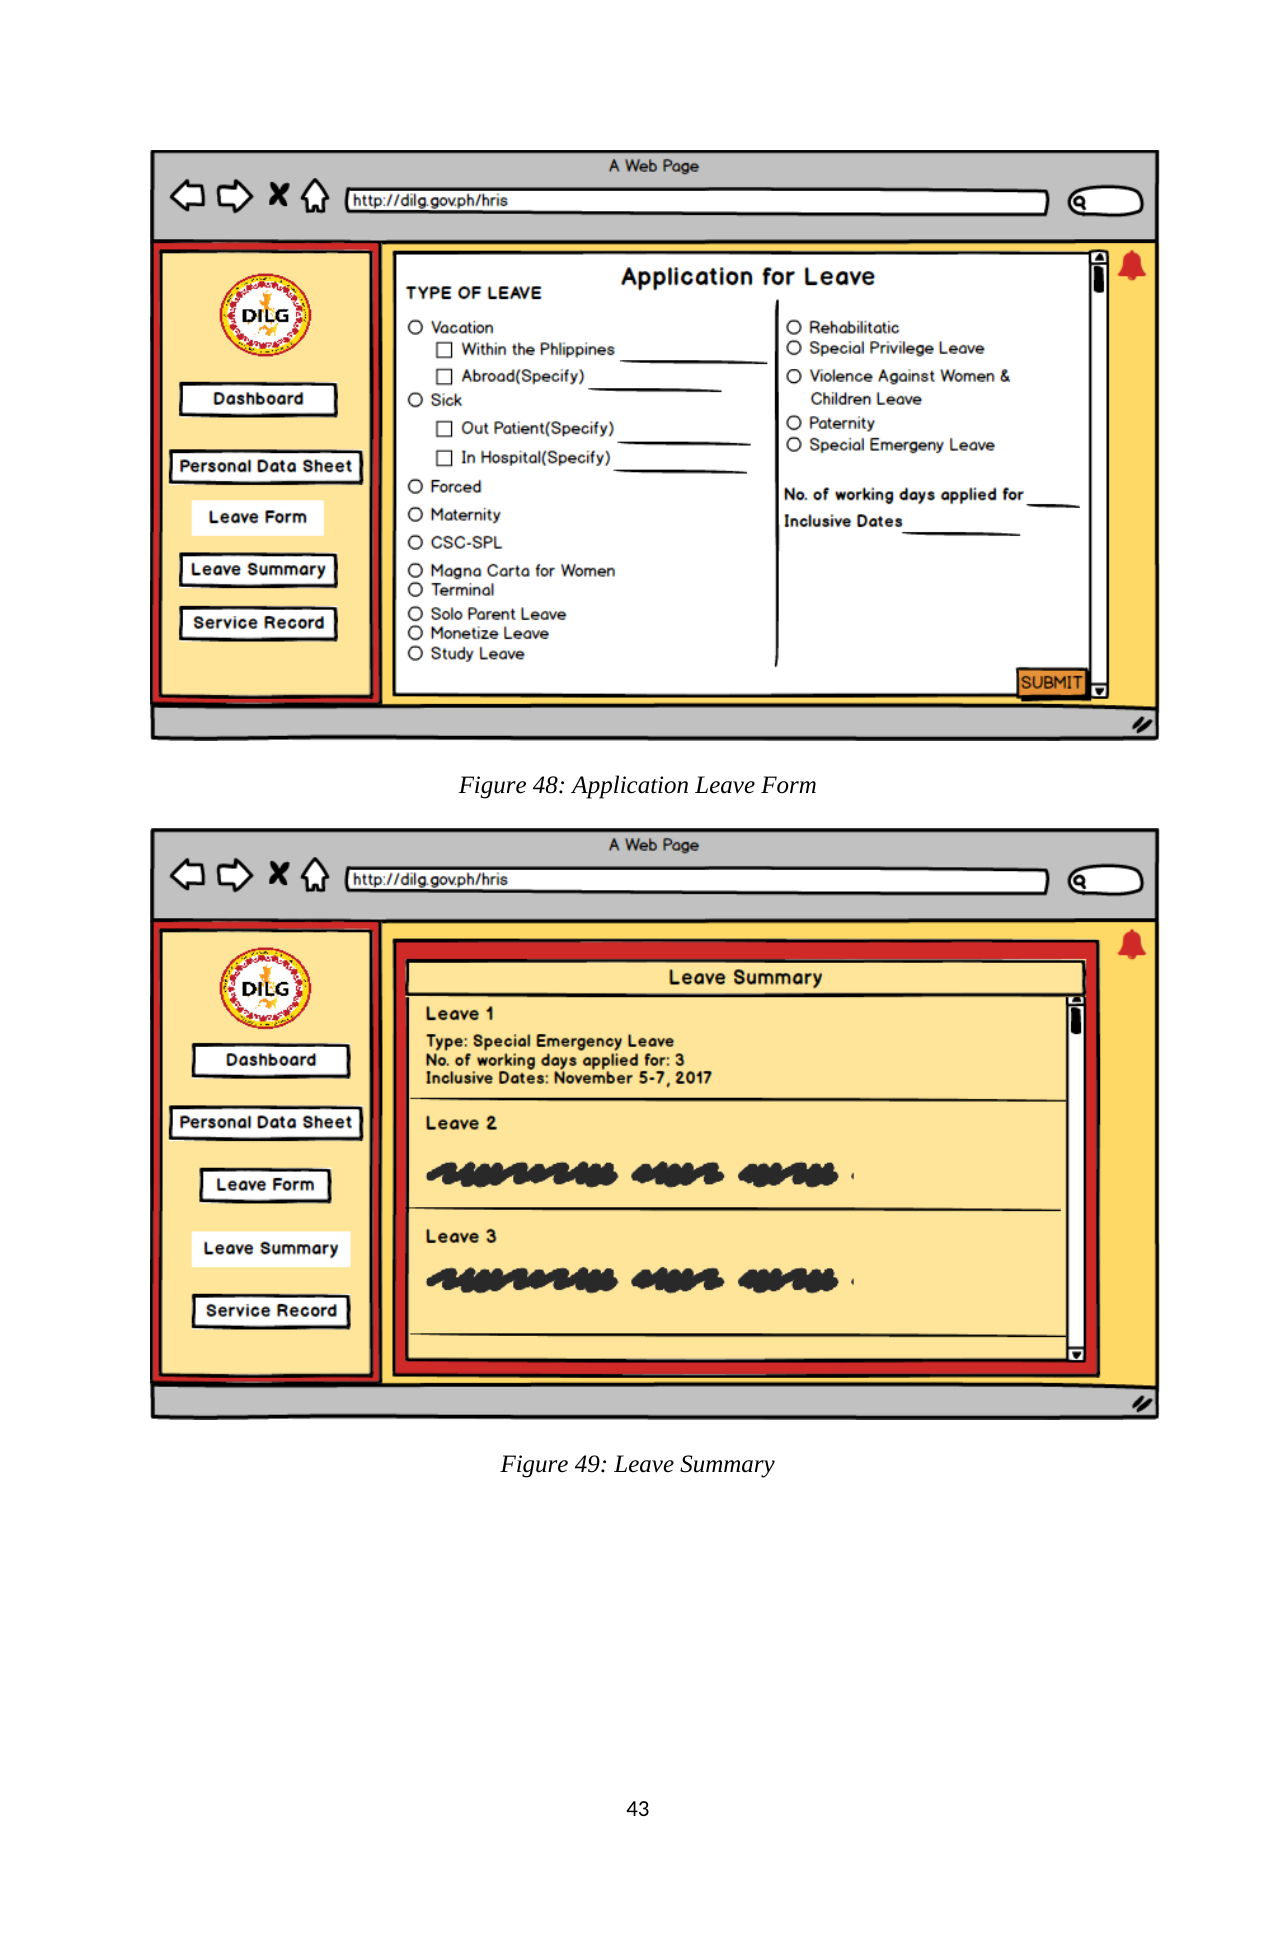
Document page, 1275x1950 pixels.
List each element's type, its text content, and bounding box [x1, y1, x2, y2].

text Figure 48: Application Leave Form [150, 770, 1125, 799]
picture [150, 828, 1160, 1420]
text Figure 49: Leave Summary [150, 1449, 1125, 1478]
picture [150, 150, 1160, 741]
